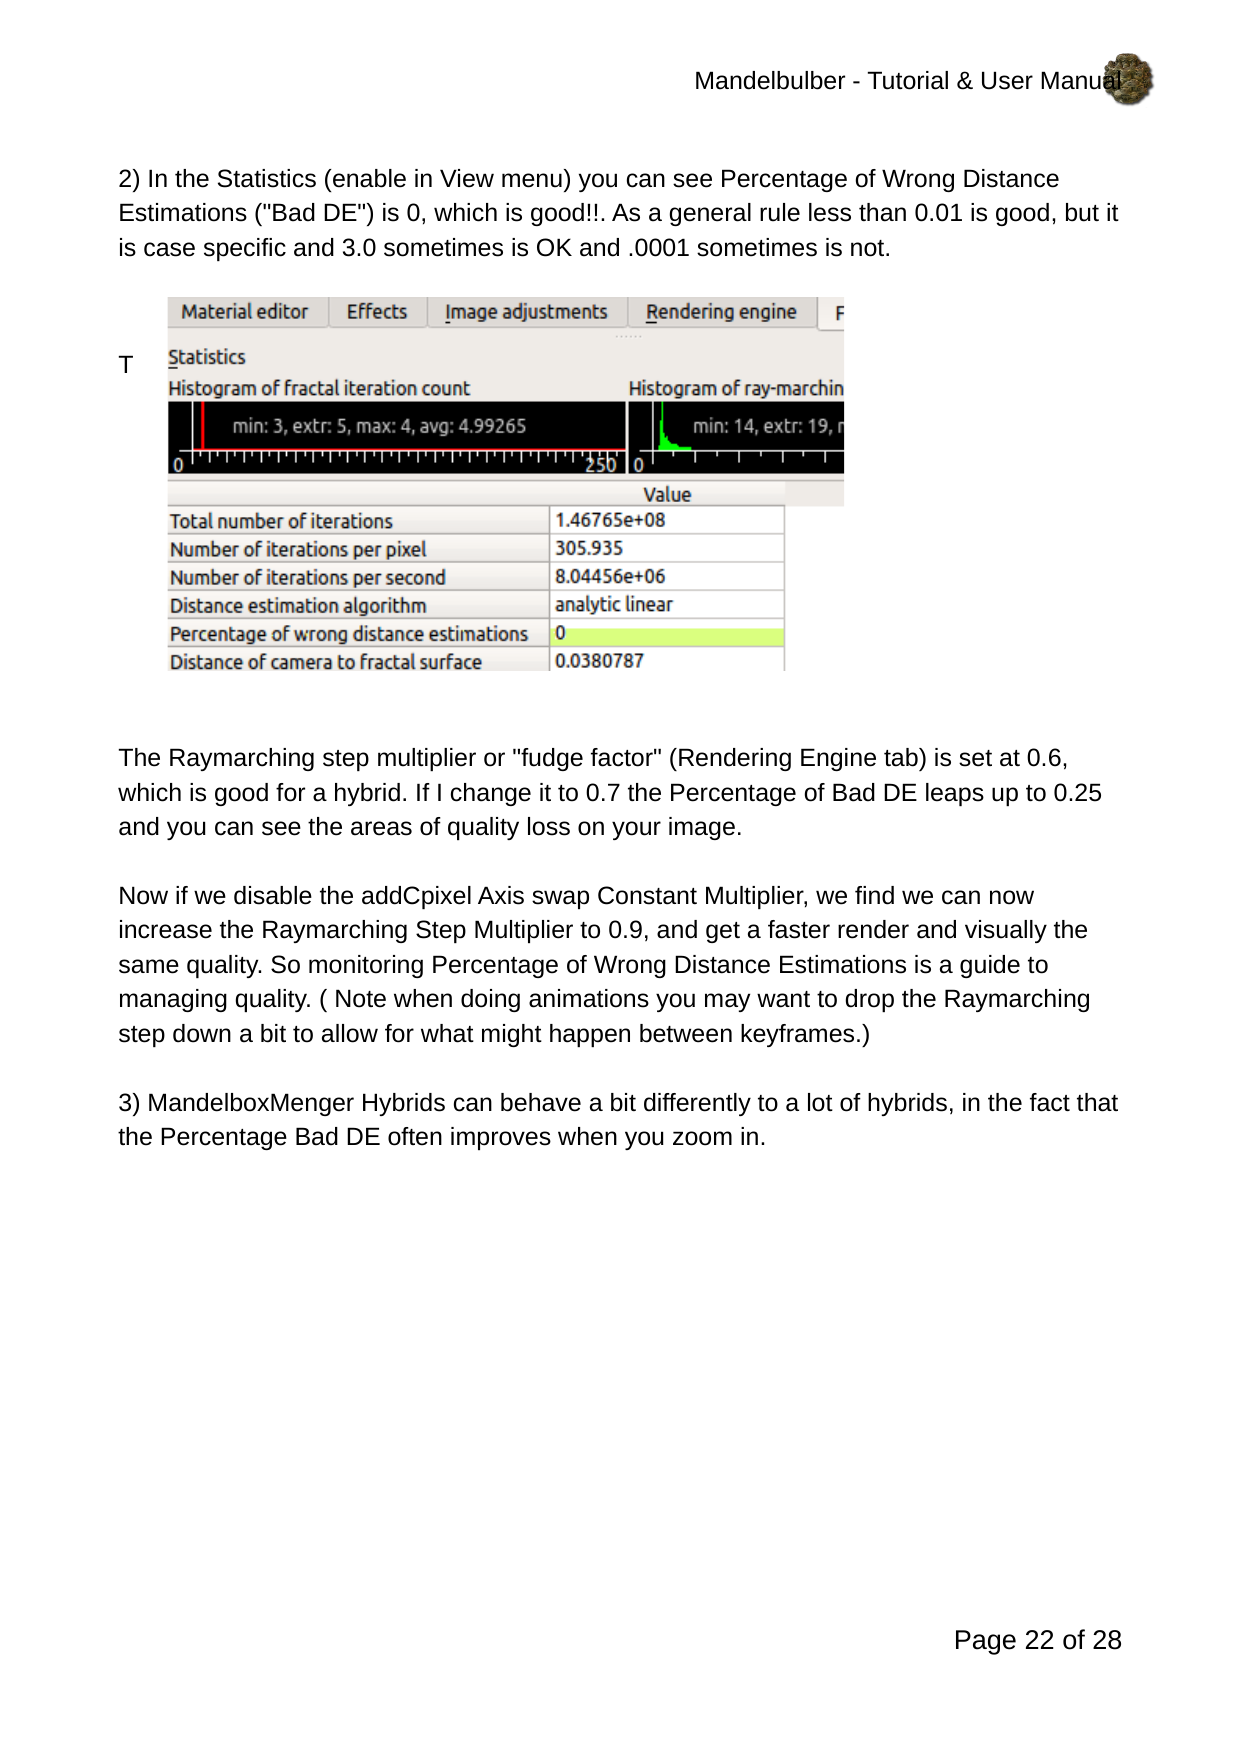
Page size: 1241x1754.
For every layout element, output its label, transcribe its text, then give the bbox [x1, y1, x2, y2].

text The Raymarching step multiplier or "fudge factor" (Rendering Engine tab) is set at 0.6, which is good for a hybrid. If I change it to 0.7 the Percentage of Bad DE leaps up to 0.25 and you can see the areas of quality loss on your image. Now if we disable the addCpixel Axis swap Constant Multiplier, we find we can now increase the Raymarching Step Multiplier to 0.9, and get a faster render and visually the same quality. So monitoring Percentage of Wrong Distance Estimations is a guide to managing quality. ( Note when doing animations you may want to drop the Raymarching step down a bit to allow for what might happen between keyframes.) 3) MandelboxMenger Hybrids can behave a bit differently to a lot of hybrids, in the fact that the Percentage Bad DE often improves when you zoom in. [118, 743, 1122, 1186]
picture [1099, 51, 1156, 108]
picture [167, 297, 845, 671]
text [118, 129, 1122, 261]
text T [118, 282, 1122, 379]
